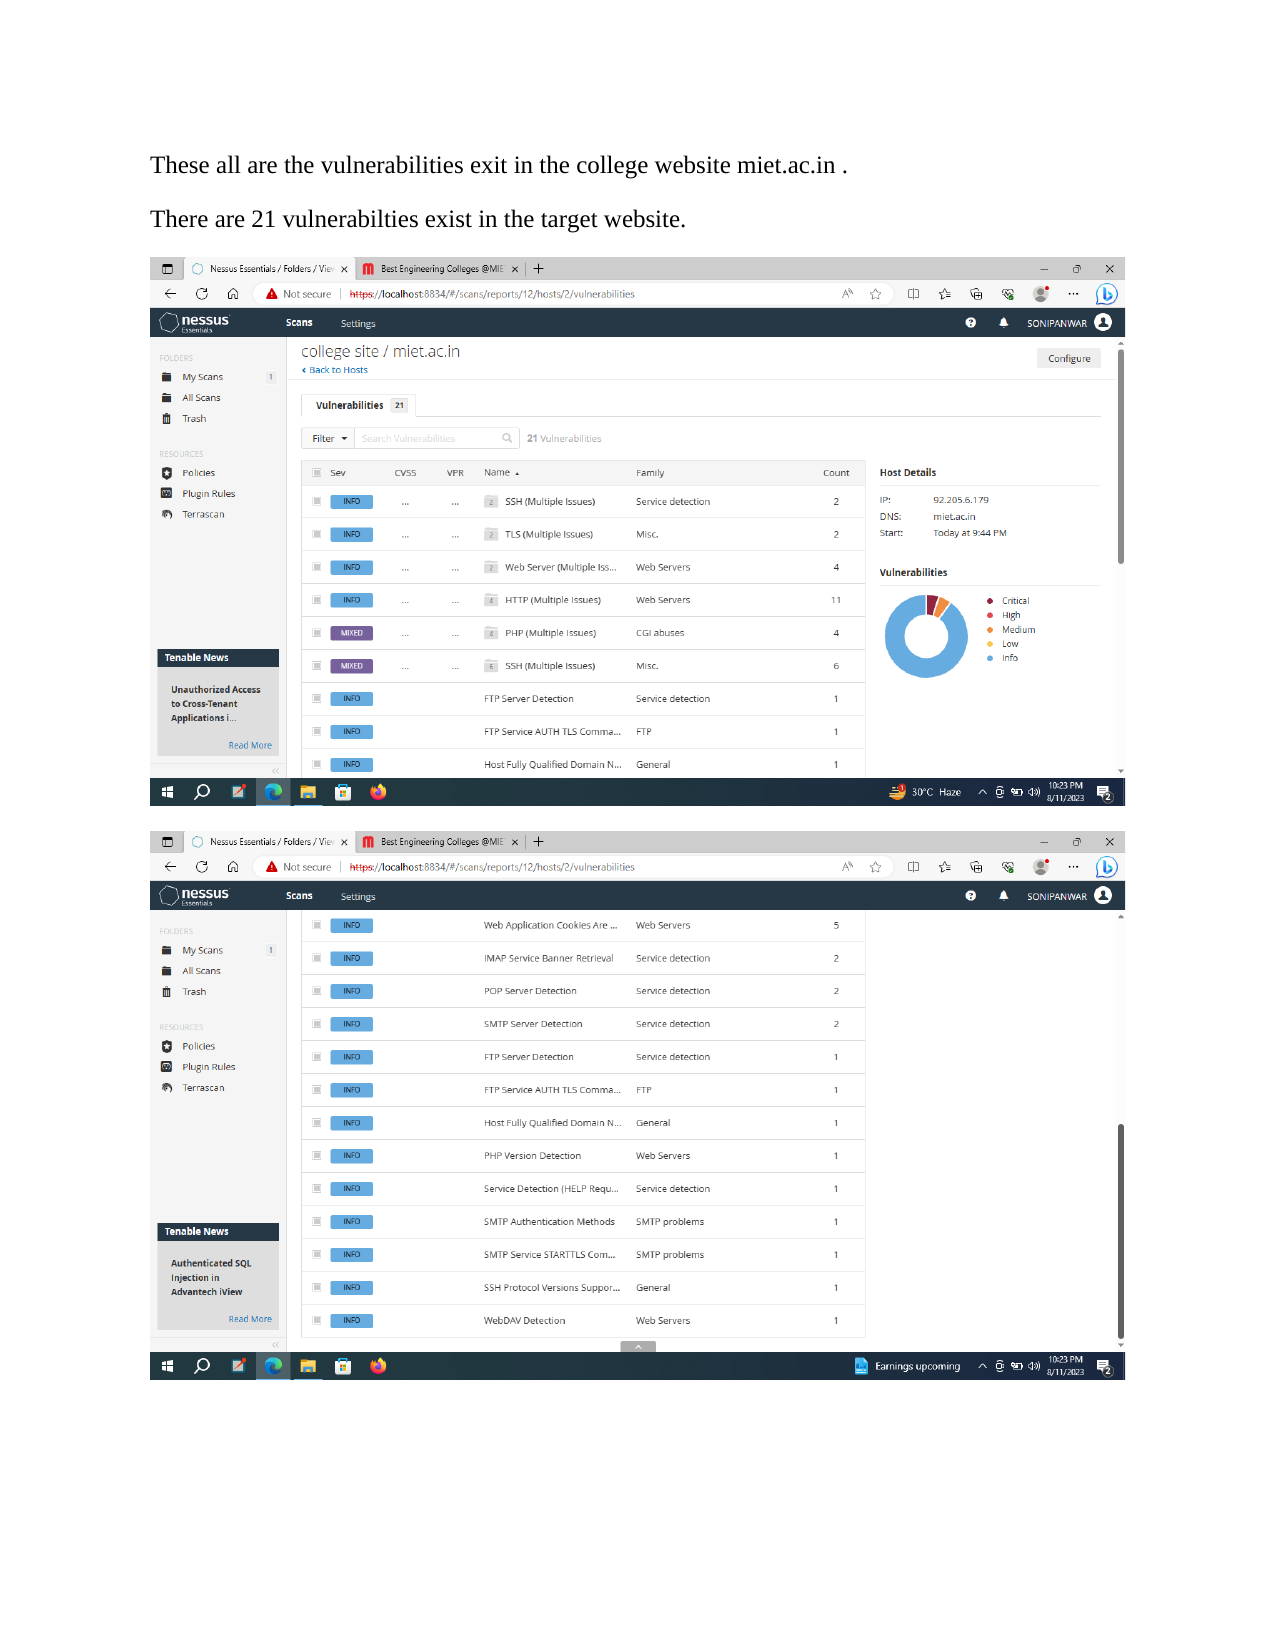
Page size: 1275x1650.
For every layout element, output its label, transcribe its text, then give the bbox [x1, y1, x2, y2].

picture [150, 831, 1125, 1380]
text These all are the vulnerabilities exit in the college website miet.ac.in . [150, 150, 1125, 179]
picture [150, 257, 1125, 806]
text There are 21 vulnerabilties exist in the target website. [150, 204, 1125, 233]
